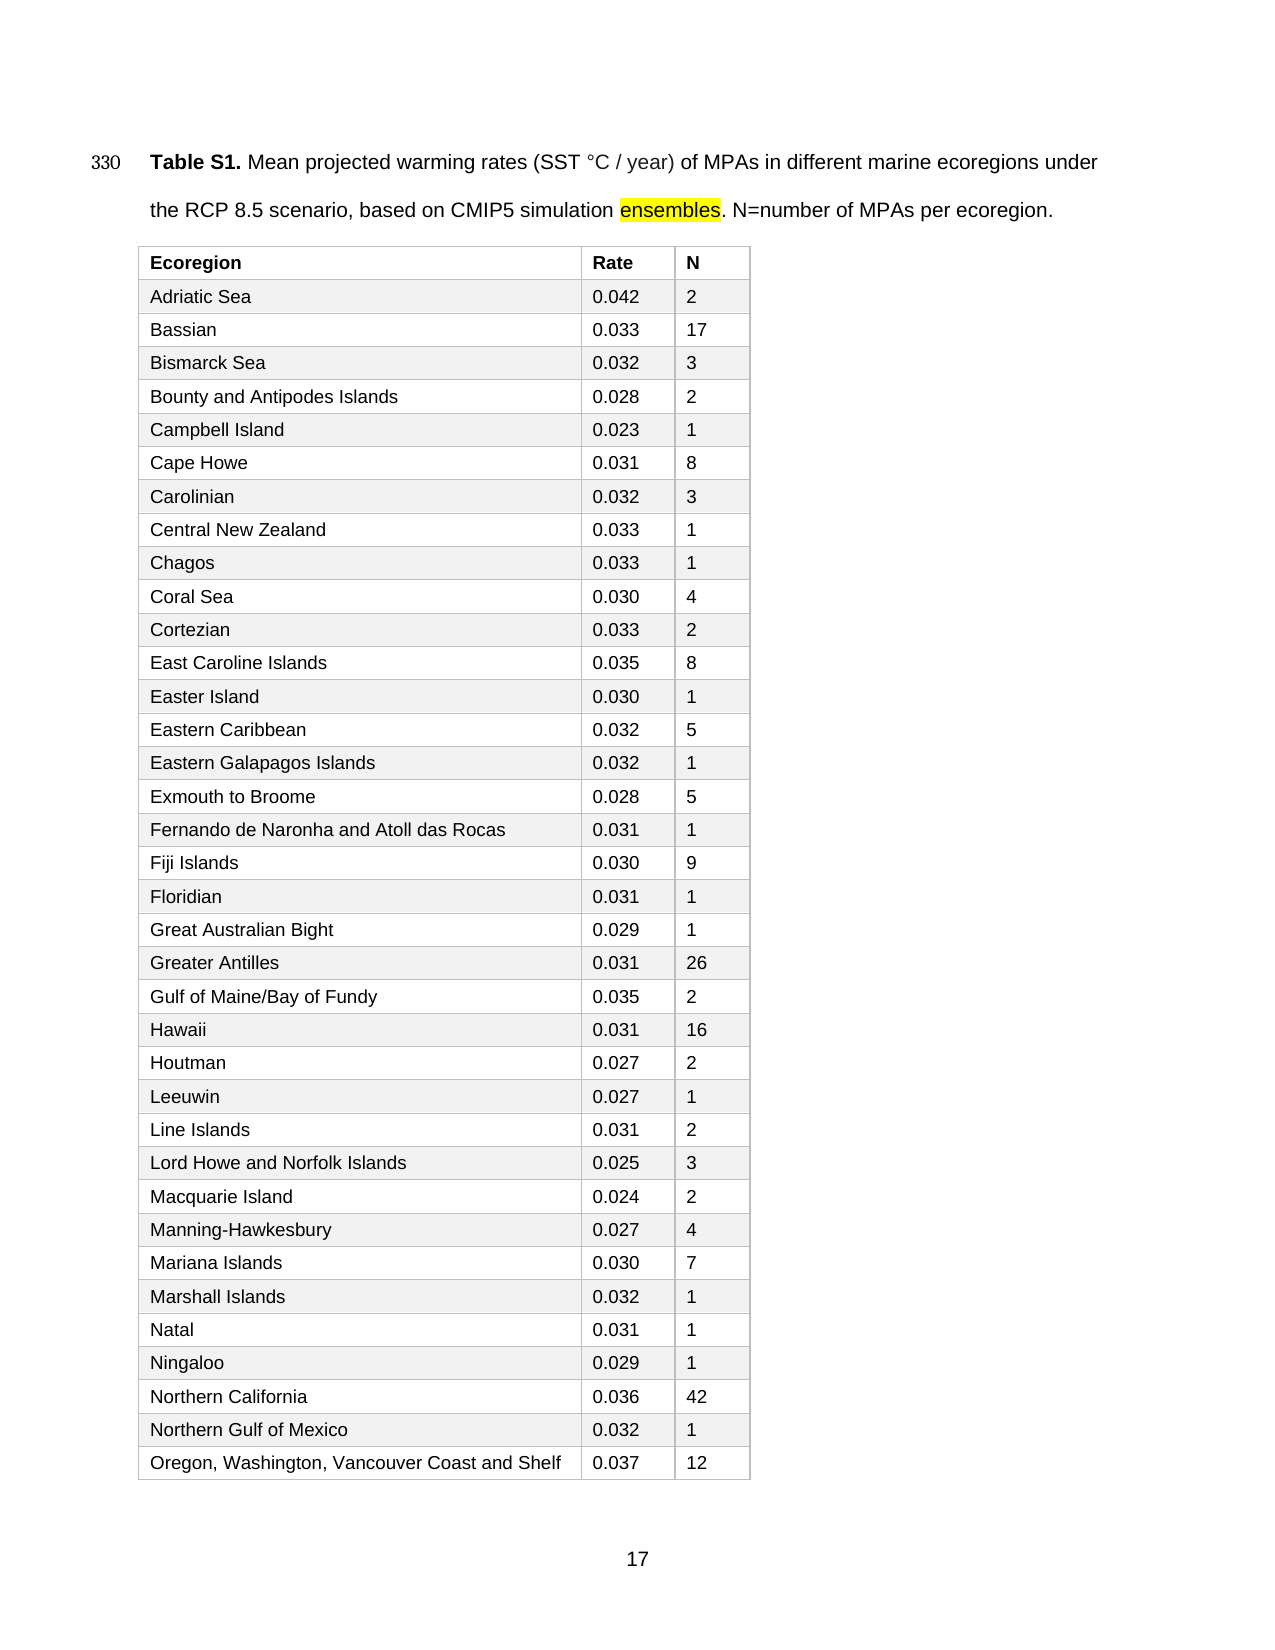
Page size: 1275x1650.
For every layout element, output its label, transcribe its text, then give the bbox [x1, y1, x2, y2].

table_cell Oregon, Washington, Vancouver Coast and Shelf [139, 1447, 581, 1479]
table_cell 2 [676, 380, 749, 412]
table_cell Cortezian [139, 614, 581, 646]
table_cell Northern Gulf of Mexico [139, 1414, 581, 1446]
table_cell Great Australian Bight [139, 914, 581, 946]
text Table S1. Mean projected warming rates (SST °C / year) of MPAs in different marine ecoregions under the RCP 8.5 scenario, based on CMIP5 simulation ensembles. N=number of MPAs per ecoregion. [150, 150, 1125, 222]
table_cell Leeuwin [139, 1080, 581, 1112]
table_cell 0.032 [582, 1414, 674, 1446]
table_cell 0.030 [582, 580, 674, 612]
table_cell 0.032 [582, 714, 674, 746]
table_cell 0.023 [582, 414, 674, 446]
table_cell Fiji Islands [139, 847, 581, 879]
table_cell 42 [676, 1380, 749, 1412]
table_cell 1 [676, 1280, 749, 1312]
table_cell 1 [676, 547, 749, 579]
table_cell 1 [676, 1314, 749, 1346]
table_header N [676, 247, 749, 279]
table_cell Carolinian [139, 480, 581, 512]
table_cell 0.033 [582, 314, 674, 346]
table_cell 2 [676, 1180, 749, 1212]
table_cell 7 [676, 1247, 749, 1279]
table_cell 0.032 [582, 347, 674, 379]
table_cell Coral Sea [139, 580, 581, 612]
table_cell 2 [676, 1047, 749, 1079]
table_cell 0.028 [582, 780, 674, 812]
table_cell 0.035 [582, 647, 674, 679]
table_cell 1 [676, 1347, 749, 1379]
table_cell 0.032 [582, 747, 674, 779]
table_cell 0.031 [582, 947, 674, 979]
table_cell 8 [676, 447, 749, 479]
table_cell Ningaloo [139, 1347, 581, 1379]
table_header Rate [582, 247, 674, 279]
table_cell 3 [676, 480, 749, 512]
table_cell Fernando de Naronha and Atoll das Rocas [139, 814, 581, 846]
table_cell 2 [676, 1114, 749, 1146]
table_cell 0.033 [582, 514, 674, 546]
table_cell Cape Howe [139, 447, 581, 479]
table_cell East Caroline Islands [139, 647, 581, 679]
table_cell Bounty and Antipodes Islands [139, 380, 581, 412]
table_cell 1 [676, 880, 749, 912]
table_cell 8 [676, 647, 749, 679]
table_cell Gulf of Maine/Bay of Fundy [139, 980, 581, 1012]
table_cell 0.031 [582, 814, 674, 846]
table_cell 1 [676, 814, 749, 846]
table_cell 0.030 [582, 680, 674, 712]
table_cell 0.036 [582, 1380, 674, 1412]
table_cell 2 [676, 280, 749, 312]
table_cell 4 [676, 1214, 749, 1246]
table_cell 17 [676, 314, 749, 346]
table_cell Marshall Islands [139, 1280, 581, 1312]
table_cell Eastern Caribbean [139, 714, 581, 746]
table_cell 1 [676, 914, 749, 946]
table_cell Bismarck Sea [139, 347, 581, 379]
table_cell 0.031 [582, 1314, 674, 1346]
table_cell 0.030 [582, 847, 674, 879]
table_cell 0.031 [582, 1014, 674, 1046]
table_cell 0.027 [582, 1047, 674, 1079]
table_cell 0.035 [582, 980, 674, 1012]
table_cell Houtman [139, 1047, 581, 1079]
table_cell 0.031 [582, 447, 674, 479]
table_cell 1 [676, 747, 749, 779]
table_cell Floridian [139, 880, 581, 912]
table_cell Easter Island [139, 680, 581, 712]
table_cell 0.033 [582, 614, 674, 646]
table_cell Macquarie Island [139, 1180, 581, 1212]
table_cell Bassian [139, 314, 581, 346]
table_cell 1 [676, 680, 749, 712]
table_cell Central New Zealand [139, 514, 581, 546]
table_cell 26 [676, 947, 749, 979]
table_cell 0.032 [582, 480, 674, 512]
table_cell 3 [676, 347, 749, 379]
table_header Ecoregion [139, 247, 581, 279]
table_cell 3 [676, 1147, 749, 1179]
table_cell Northern California [139, 1380, 581, 1412]
table_cell 0.031 [582, 880, 674, 912]
table_cell Eastern Galapagos Islands [139, 747, 581, 779]
table_cell 1 [676, 414, 749, 446]
table_cell 9 [676, 847, 749, 879]
table_cell 2 [676, 980, 749, 1012]
table_cell 0.042 [582, 280, 674, 312]
table_cell 0.025 [582, 1147, 674, 1179]
table_cell Line Islands [139, 1114, 581, 1146]
table_cell Exmouth to Broome [139, 780, 581, 812]
table_cell 0.037 [582, 1447, 674, 1479]
table_cell 5 [676, 780, 749, 812]
table_cell Lord Howe and Norfolk Islands [139, 1147, 581, 1179]
table_cell 16 [676, 1014, 749, 1046]
table_cell Campbell Island [139, 414, 581, 446]
table_cell Hawaii [139, 1014, 581, 1046]
table_cell 0.033 [582, 547, 674, 579]
table_cell 1 [676, 1080, 749, 1112]
table_cell Greater Antilles [139, 947, 581, 979]
table_cell 0.028 [582, 380, 674, 412]
table_cell 2 [676, 614, 749, 646]
table_cell 0.030 [582, 1247, 674, 1279]
table_cell 5 [676, 714, 749, 746]
table_cell Natal [139, 1314, 581, 1346]
table_cell 0.027 [582, 1214, 674, 1246]
table_cell Chagos [139, 547, 581, 579]
table_cell 12 [676, 1447, 749, 1479]
table_cell Manning-Hawkesbury [139, 1214, 581, 1246]
table_cell 0.029 [582, 1347, 674, 1379]
table_cell 4 [676, 580, 749, 612]
table_cell 0.029 [582, 914, 674, 946]
table_cell Adriatic Sea [139, 280, 581, 312]
table_cell 0.024 [582, 1180, 674, 1212]
table_cell 0.032 [582, 1280, 674, 1312]
table_cell Mariana Islands [139, 1247, 581, 1279]
table_cell 1 [676, 1414, 749, 1446]
table_cell 1 [676, 514, 749, 546]
table_cell 0.027 [582, 1080, 674, 1112]
table_cell 0.031 [582, 1114, 674, 1146]
